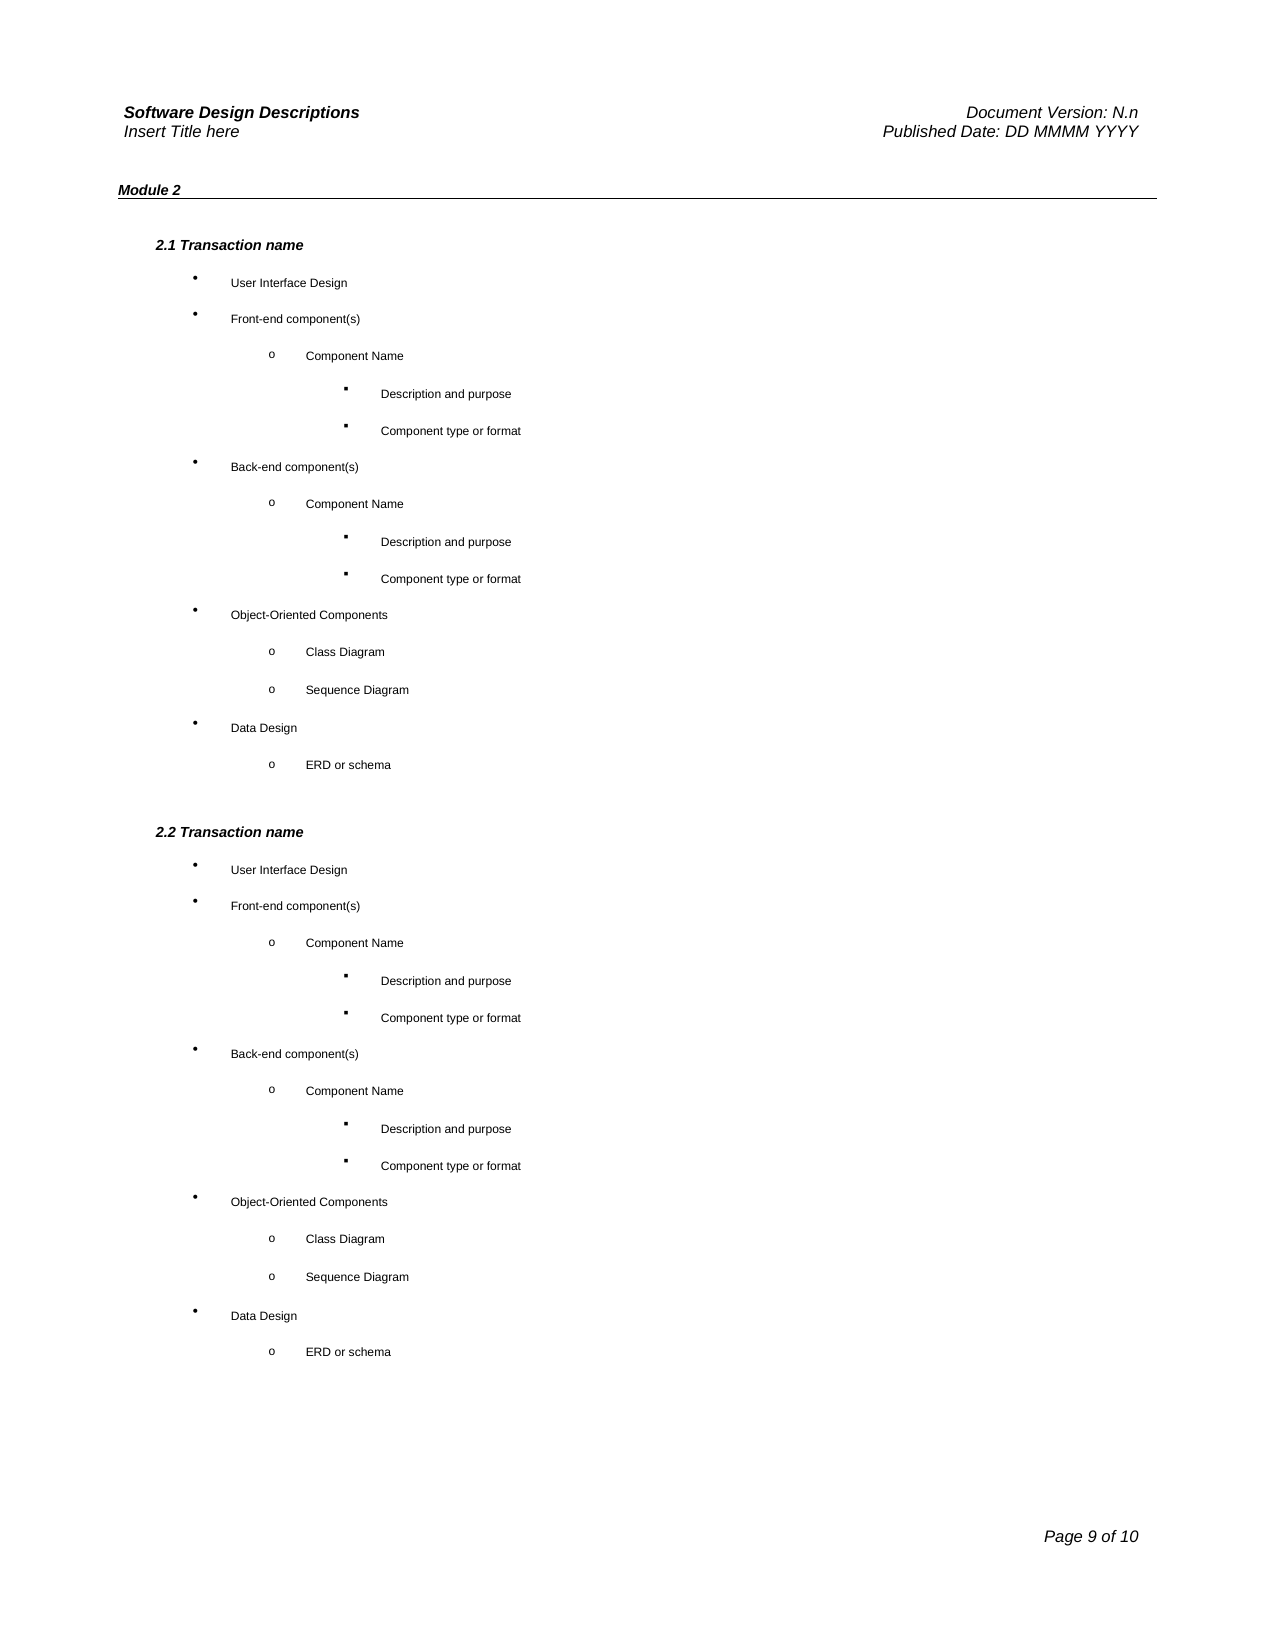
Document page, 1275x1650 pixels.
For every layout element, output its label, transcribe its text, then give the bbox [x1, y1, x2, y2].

subtitle Module 2 [118, 169, 1157, 198]
list Description and purpose [343, 1112, 1157, 1136]
list Component type or format [343, 414, 1157, 438]
list Object-Oriented Components [193, 1185, 1157, 1209]
list Description and purpose [343, 525, 1157, 549]
list Front-end component(s) [193, 302, 1157, 326]
list Sequence Diagram [268, 1260, 1157, 1286]
list Class Diagram [268, 635, 1157, 661]
list Component Name [268, 487, 1157, 513]
list Component type or format [343, 1149, 1157, 1173]
list User Interface Design [193, 266, 1157, 290]
list User Interface Design [193, 853, 1157, 877]
list Component type or format [343, 1001, 1157, 1025]
subtitle 2.2 Transaction name [156, 811, 1157, 840]
list ERD or schema [268, 1335, 1157, 1361]
list Data Design [193, 1298, 1157, 1323]
list Component type or format [343, 562, 1157, 586]
list Sequence Diagram [268, 673, 1157, 699]
list Class Diagram [268, 1222, 1157, 1248]
subtitle 2.1 Transaction name [156, 224, 1157, 253]
list Description and purpose [343, 377, 1157, 401]
list Description and purpose [343, 964, 1157, 988]
list Component Name [268, 339, 1157, 364]
list Component Name [268, 1074, 1157, 1100]
list Back-end component(s) [193, 1037, 1157, 1061]
list Back-end component(s) [193, 450, 1157, 474]
list Component Name [268, 926, 1157, 952]
list Object-Oriented Components [193, 598, 1157, 622]
list Front-end component(s) [193, 889, 1157, 913]
list ERD or schema [268, 748, 1157, 774]
list Data Design [193, 711, 1157, 736]
